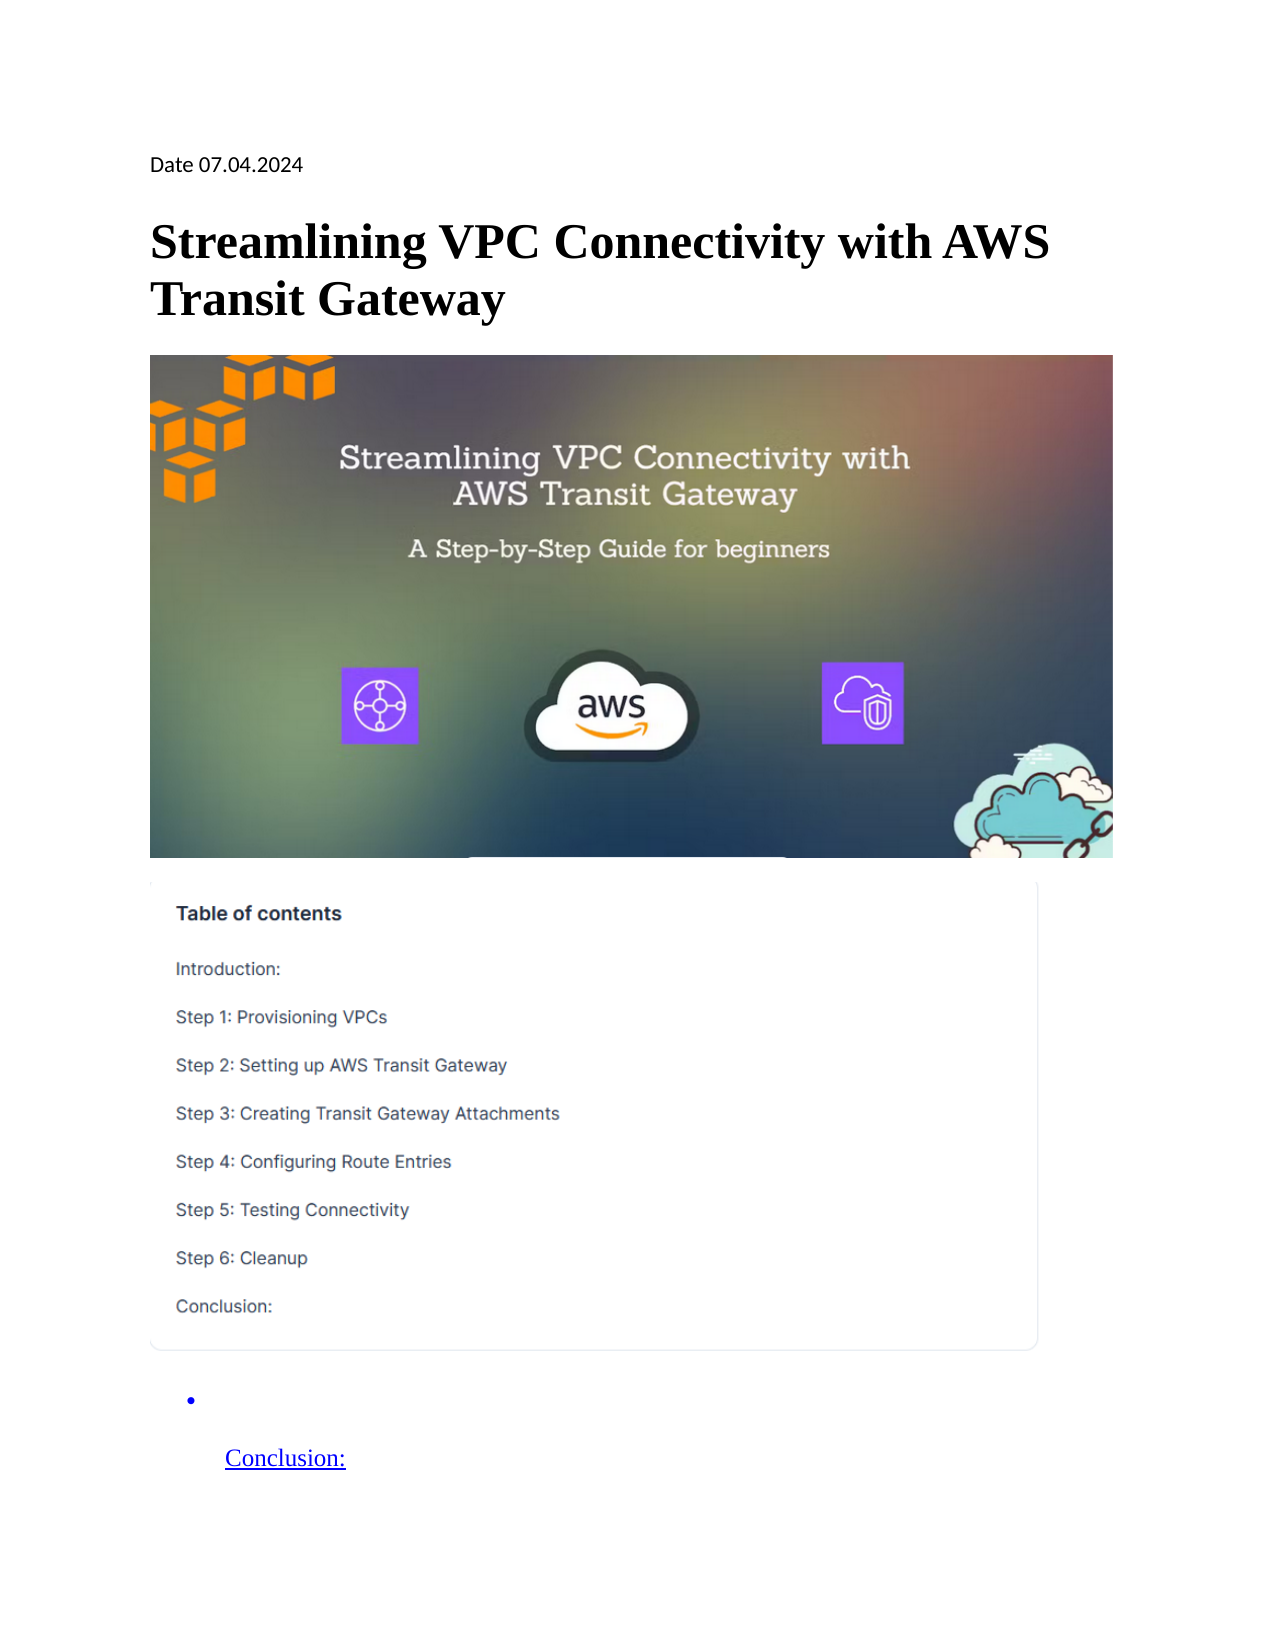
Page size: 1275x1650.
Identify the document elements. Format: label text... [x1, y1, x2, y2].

picture [150, 355, 1125, 858]
picture [150, 882, 1125, 1353]
text Date 07.04.2024 [150, 150, 1125, 178]
text Streamlining VPC Connectivity with AWS Transit Gateway [150, 211, 1125, 326]
text Conclusion: [225, 1443, 1125, 1472]
